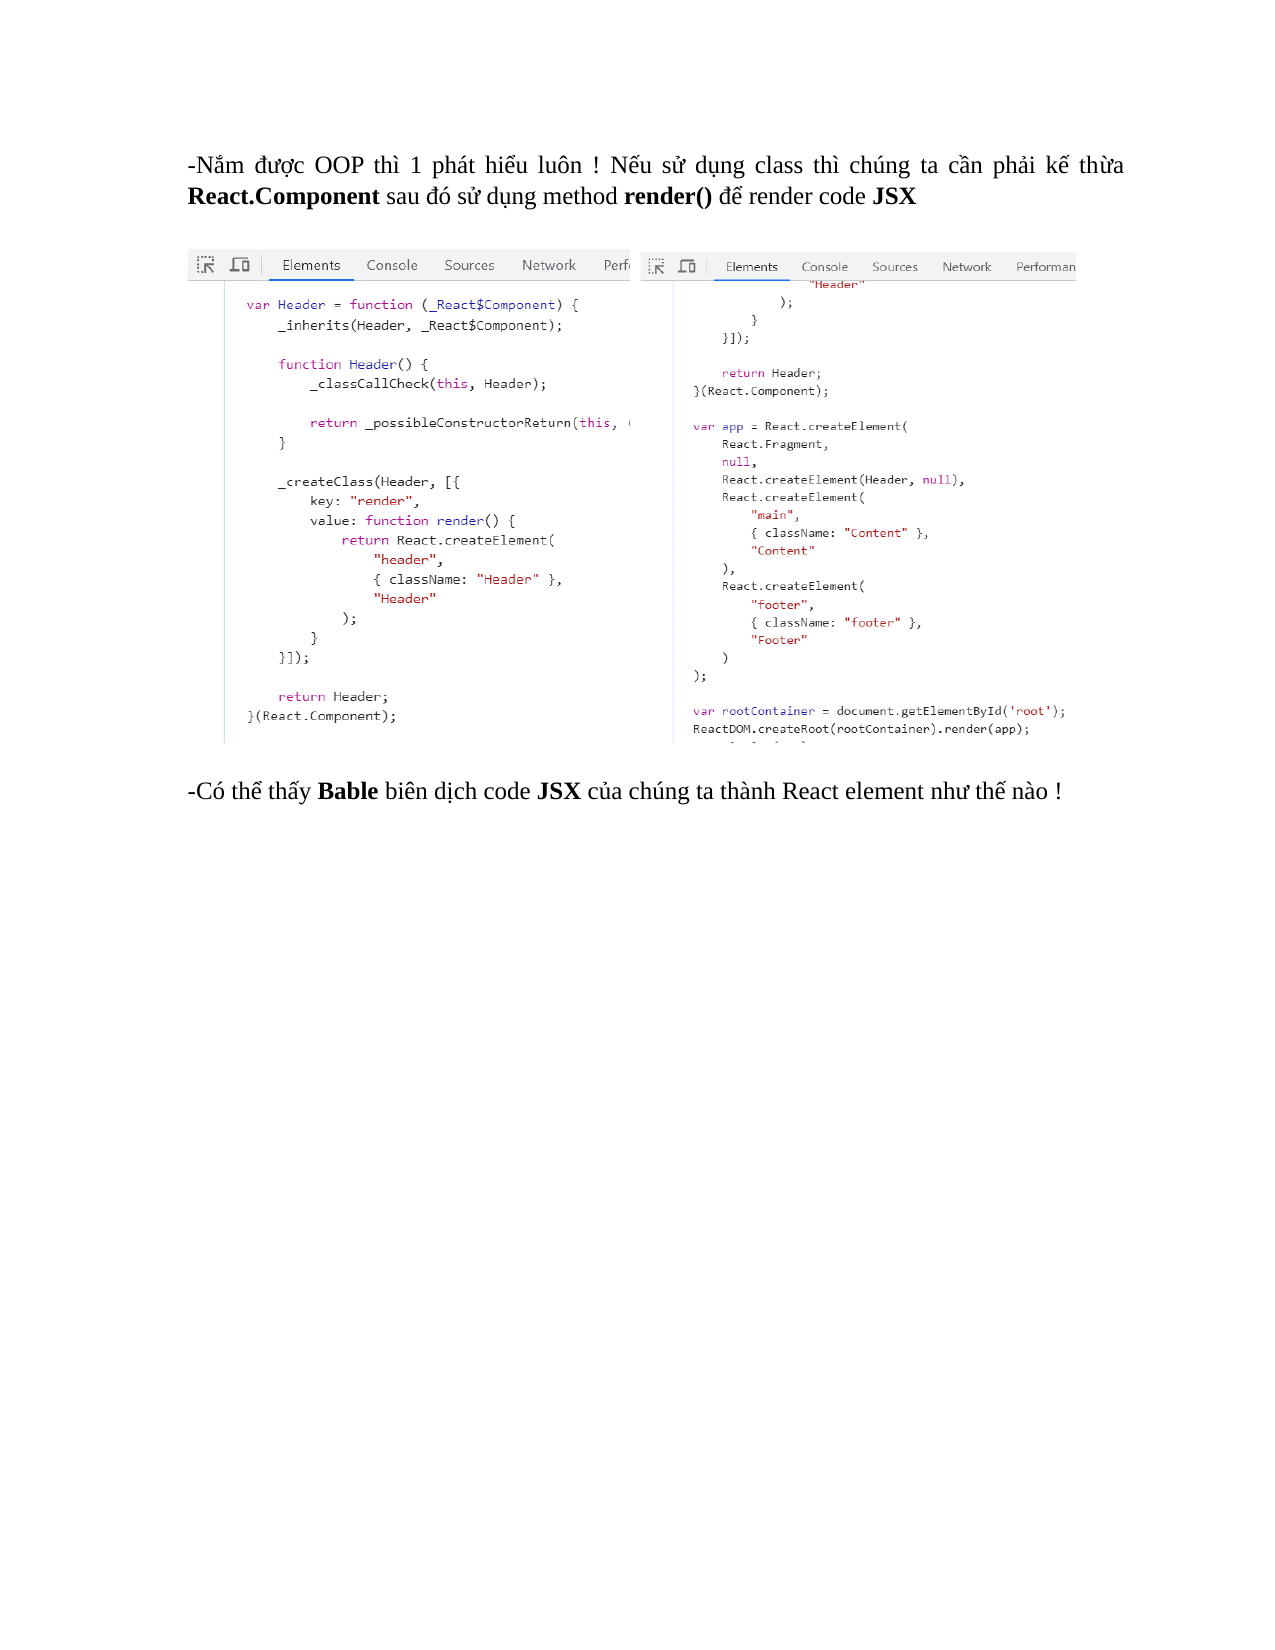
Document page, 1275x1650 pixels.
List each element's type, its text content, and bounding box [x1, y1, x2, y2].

list -Nắm được OOP thì 1 phát hiểu luôn ! Nếu sử dụng class thì chúng ta cần phải kế thừa React.Component sau đó sử dụng method render() để render code JSX [187, 150, 1125, 210]
picture [640, 251, 1076, 743]
list -Có thể thấy Bable biên dịch code JSX của chúng ta thành React element như thế nào ! [187, 776, 1125, 804]
picture [187, 243, 631, 743]
